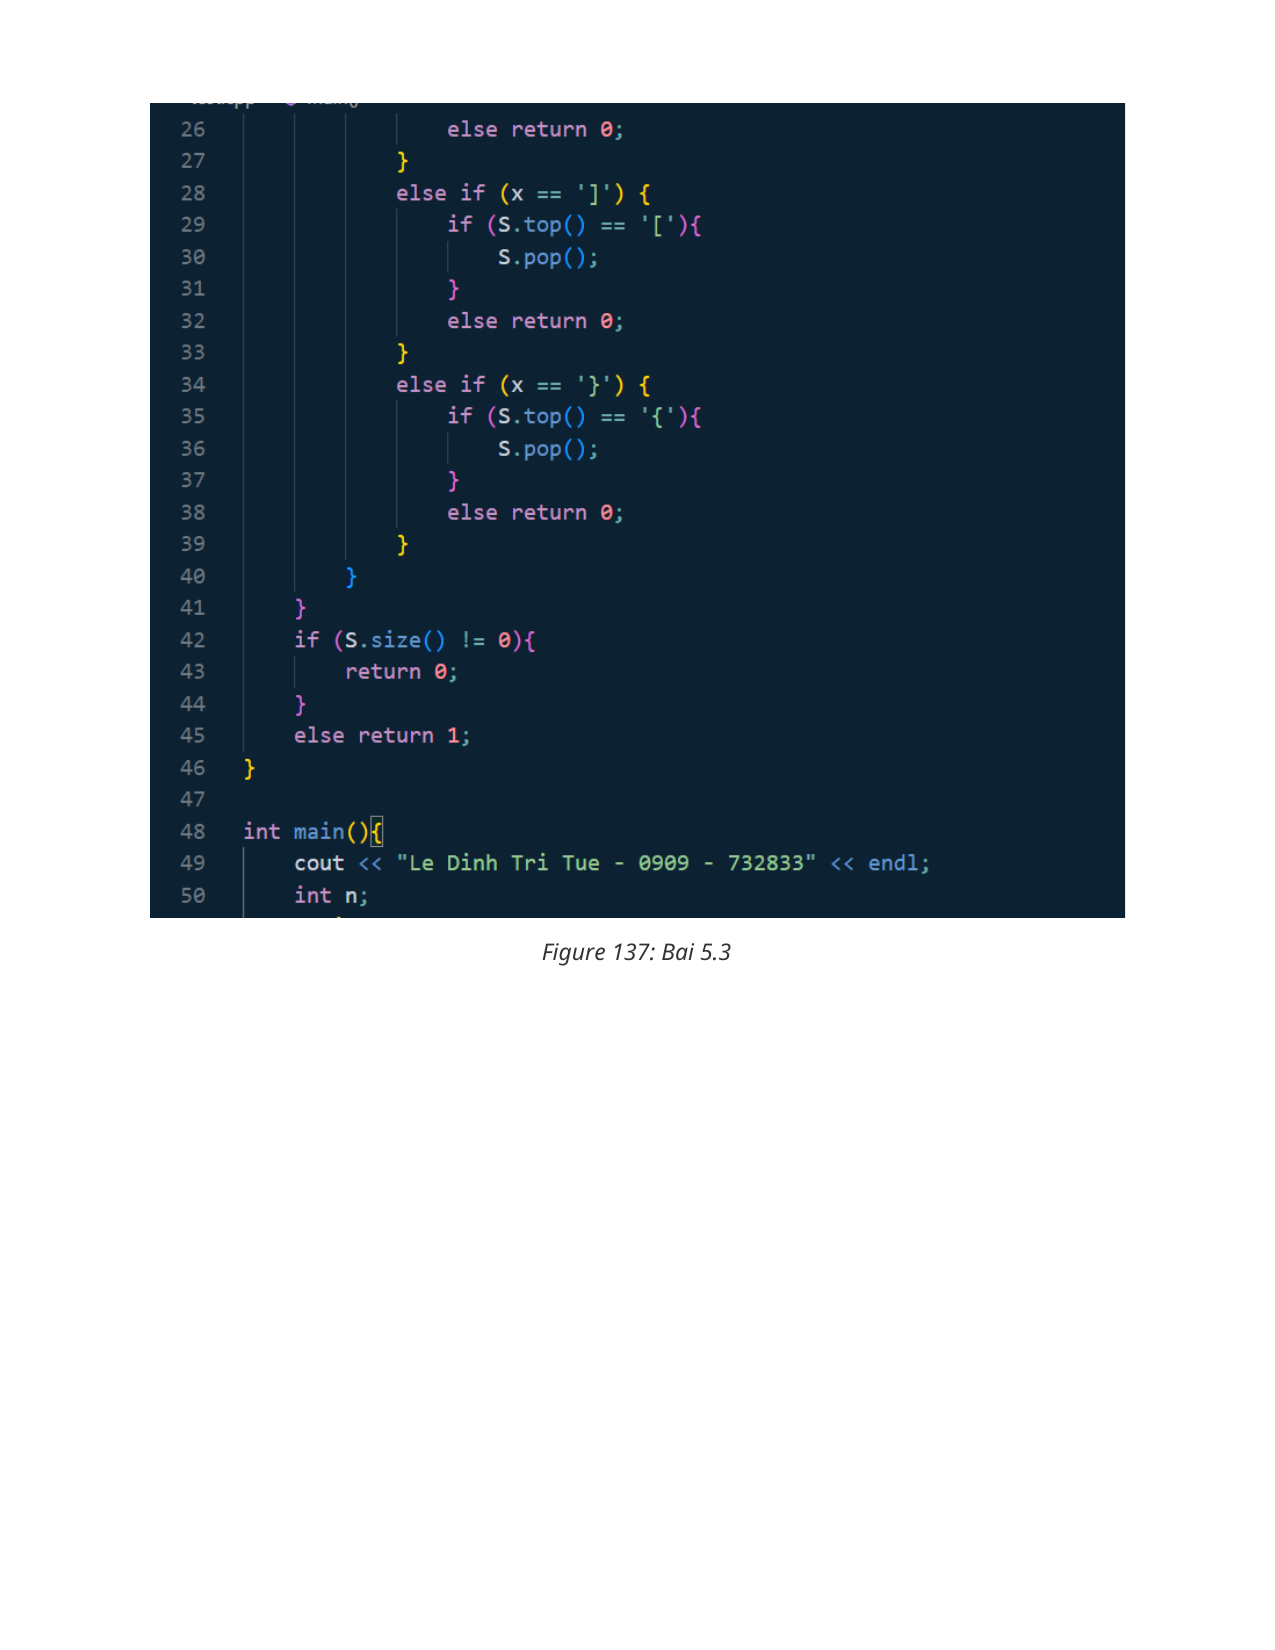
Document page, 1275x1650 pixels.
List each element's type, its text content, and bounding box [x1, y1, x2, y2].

picture [150, 103, 1125, 918]
